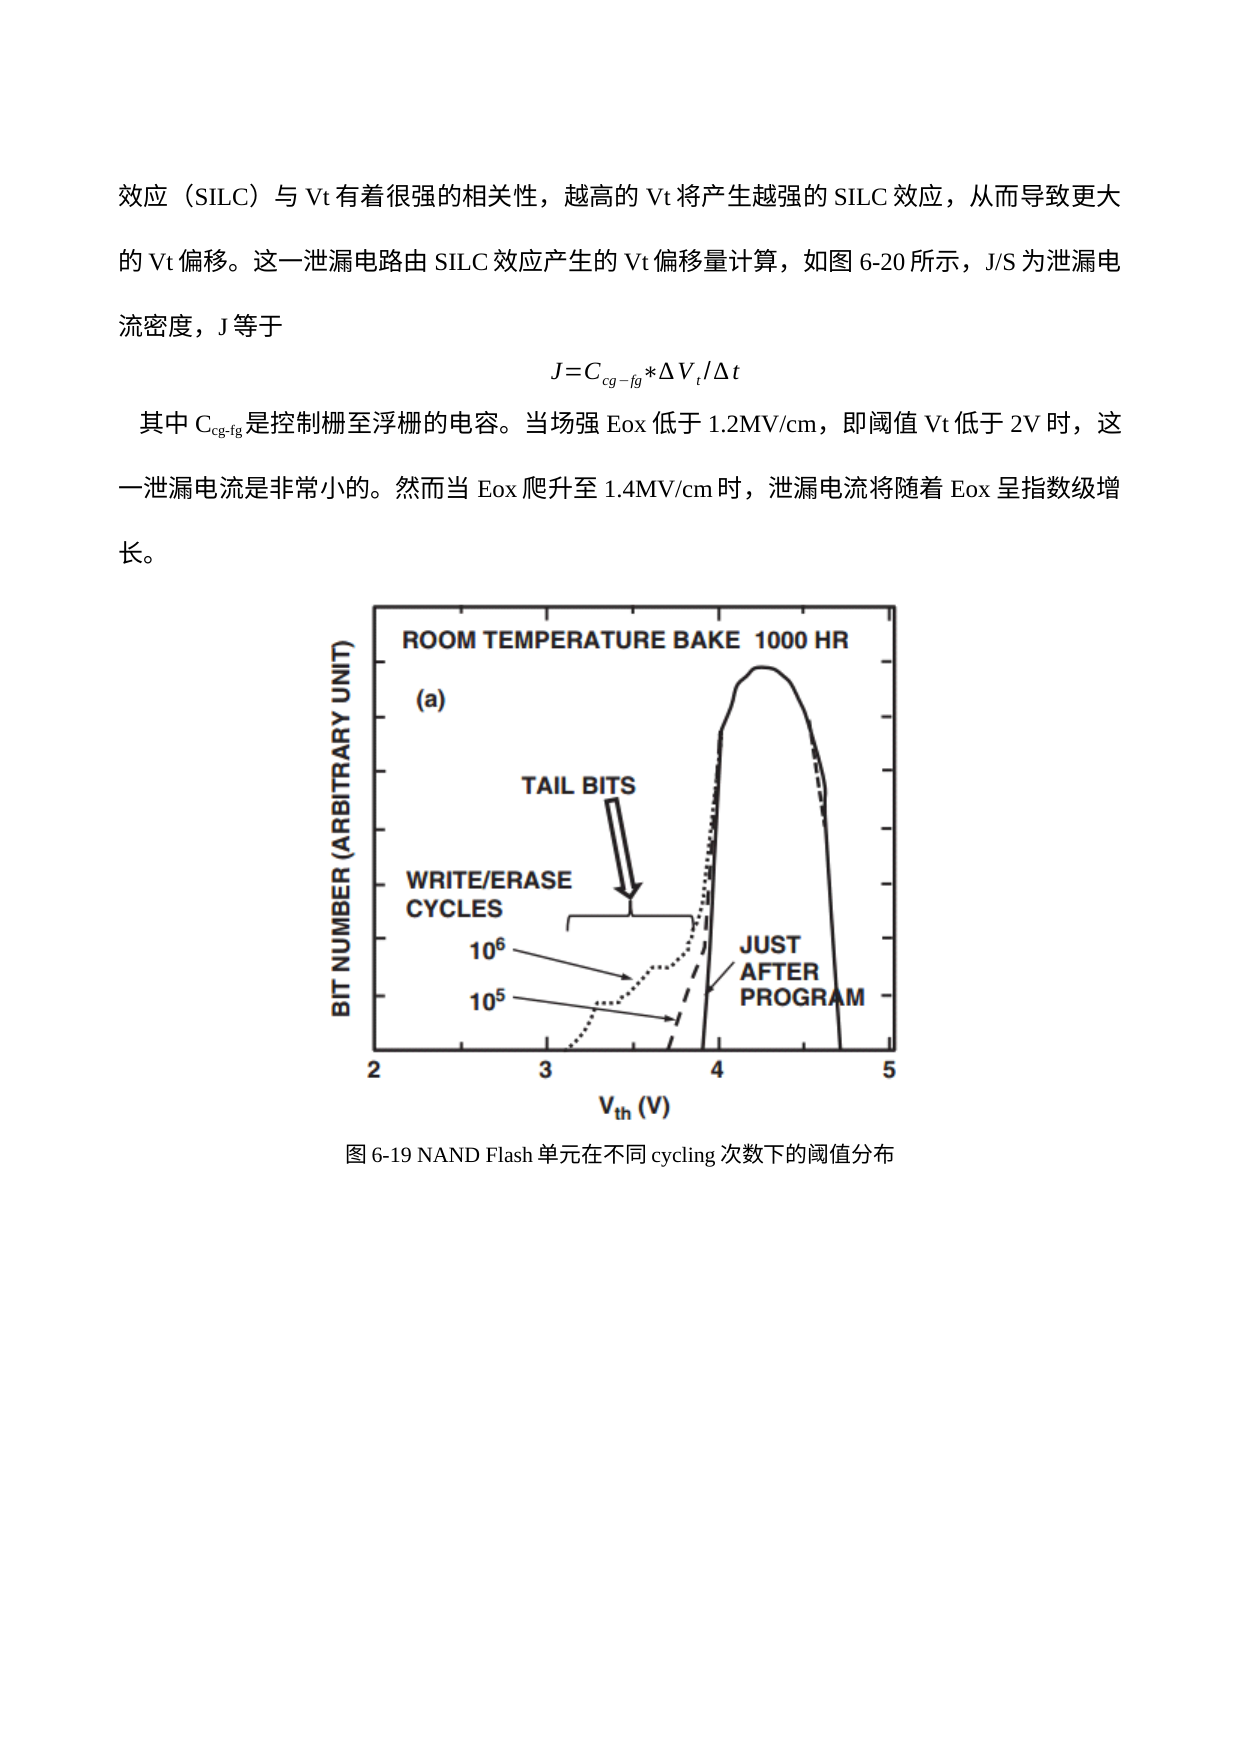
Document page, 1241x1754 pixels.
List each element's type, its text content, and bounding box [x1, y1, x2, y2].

text 其中Ccg-fg是控制栅至浮栅的电容。当场强Eox低于1.2MV/cm，即阈值Vt低于2V时，这一泄漏电流是非常小的。然而当Eox爬升至1.4MV/cm时，泄漏电流将随着Eox呈指数级增长。 [118, 389, 1122, 584]
picture [315, 584, 925, 1132]
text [118, 162, 1122, 357]
text 图6-19 NAND Flash单元在不同cycling次数下的阈值分布 [118, 1137, 1122, 1169]
